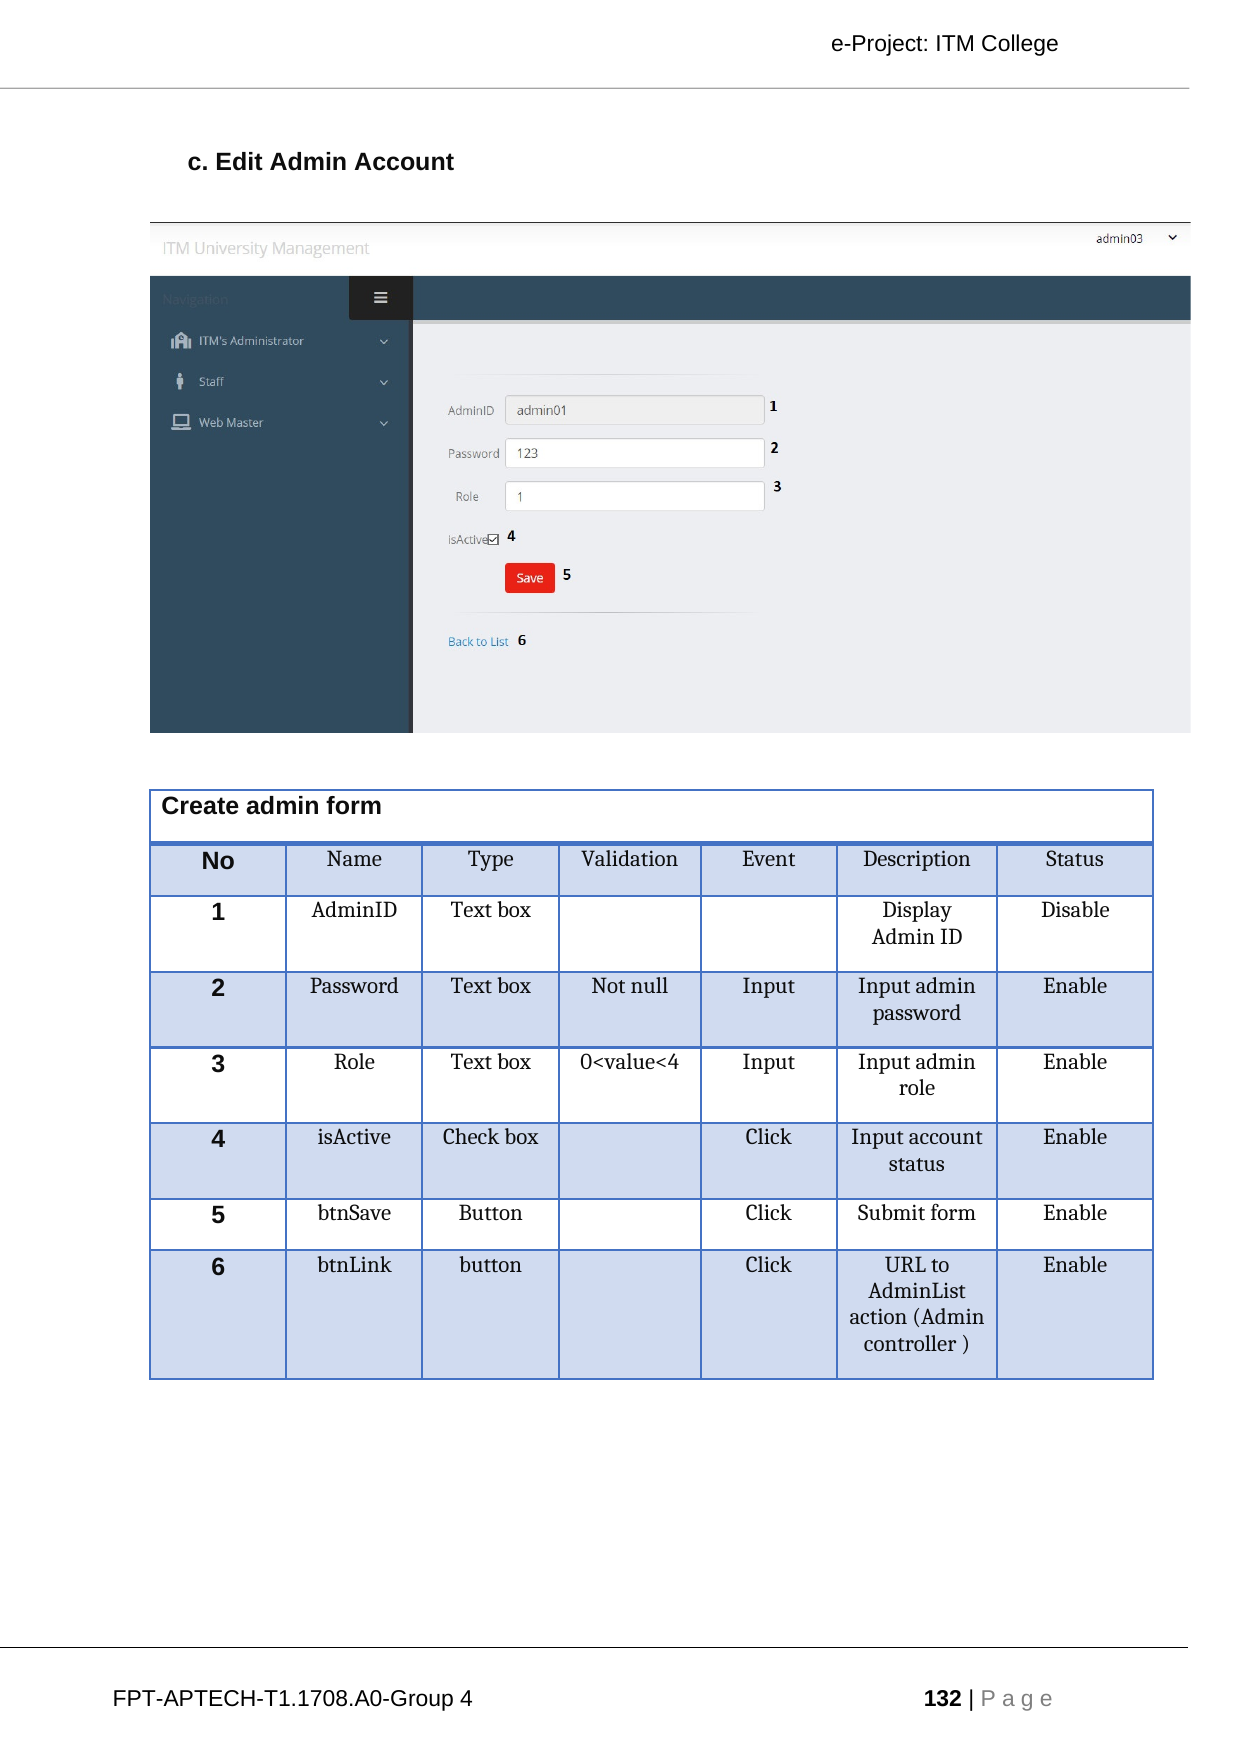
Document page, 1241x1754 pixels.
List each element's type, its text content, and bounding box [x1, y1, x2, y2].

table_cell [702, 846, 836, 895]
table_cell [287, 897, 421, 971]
picture [150, 222, 1191, 733]
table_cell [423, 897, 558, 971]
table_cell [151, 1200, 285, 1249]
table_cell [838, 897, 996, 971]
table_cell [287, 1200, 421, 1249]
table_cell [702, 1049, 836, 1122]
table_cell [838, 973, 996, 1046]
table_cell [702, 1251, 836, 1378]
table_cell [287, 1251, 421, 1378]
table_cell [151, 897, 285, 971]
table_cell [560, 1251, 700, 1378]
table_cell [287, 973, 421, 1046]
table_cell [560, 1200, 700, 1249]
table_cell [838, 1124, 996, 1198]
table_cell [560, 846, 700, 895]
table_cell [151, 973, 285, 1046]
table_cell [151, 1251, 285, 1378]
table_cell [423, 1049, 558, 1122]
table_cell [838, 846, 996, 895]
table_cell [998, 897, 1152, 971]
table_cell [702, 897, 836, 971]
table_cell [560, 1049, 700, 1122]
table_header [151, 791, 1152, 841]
list c. Edit Admin Account [187, 147, 1162, 176]
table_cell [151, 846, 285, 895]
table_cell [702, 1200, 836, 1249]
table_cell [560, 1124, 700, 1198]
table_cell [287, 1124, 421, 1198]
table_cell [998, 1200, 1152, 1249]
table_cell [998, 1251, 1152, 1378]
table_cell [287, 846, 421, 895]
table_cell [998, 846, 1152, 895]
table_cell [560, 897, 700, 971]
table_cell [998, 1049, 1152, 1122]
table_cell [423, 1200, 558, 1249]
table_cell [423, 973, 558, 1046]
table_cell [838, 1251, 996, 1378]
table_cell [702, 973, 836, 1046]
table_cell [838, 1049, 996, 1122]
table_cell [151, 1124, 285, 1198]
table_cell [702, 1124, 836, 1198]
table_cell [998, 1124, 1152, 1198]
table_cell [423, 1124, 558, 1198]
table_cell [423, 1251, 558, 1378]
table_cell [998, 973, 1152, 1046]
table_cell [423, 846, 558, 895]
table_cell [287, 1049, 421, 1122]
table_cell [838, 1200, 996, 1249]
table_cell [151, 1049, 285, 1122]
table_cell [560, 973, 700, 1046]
